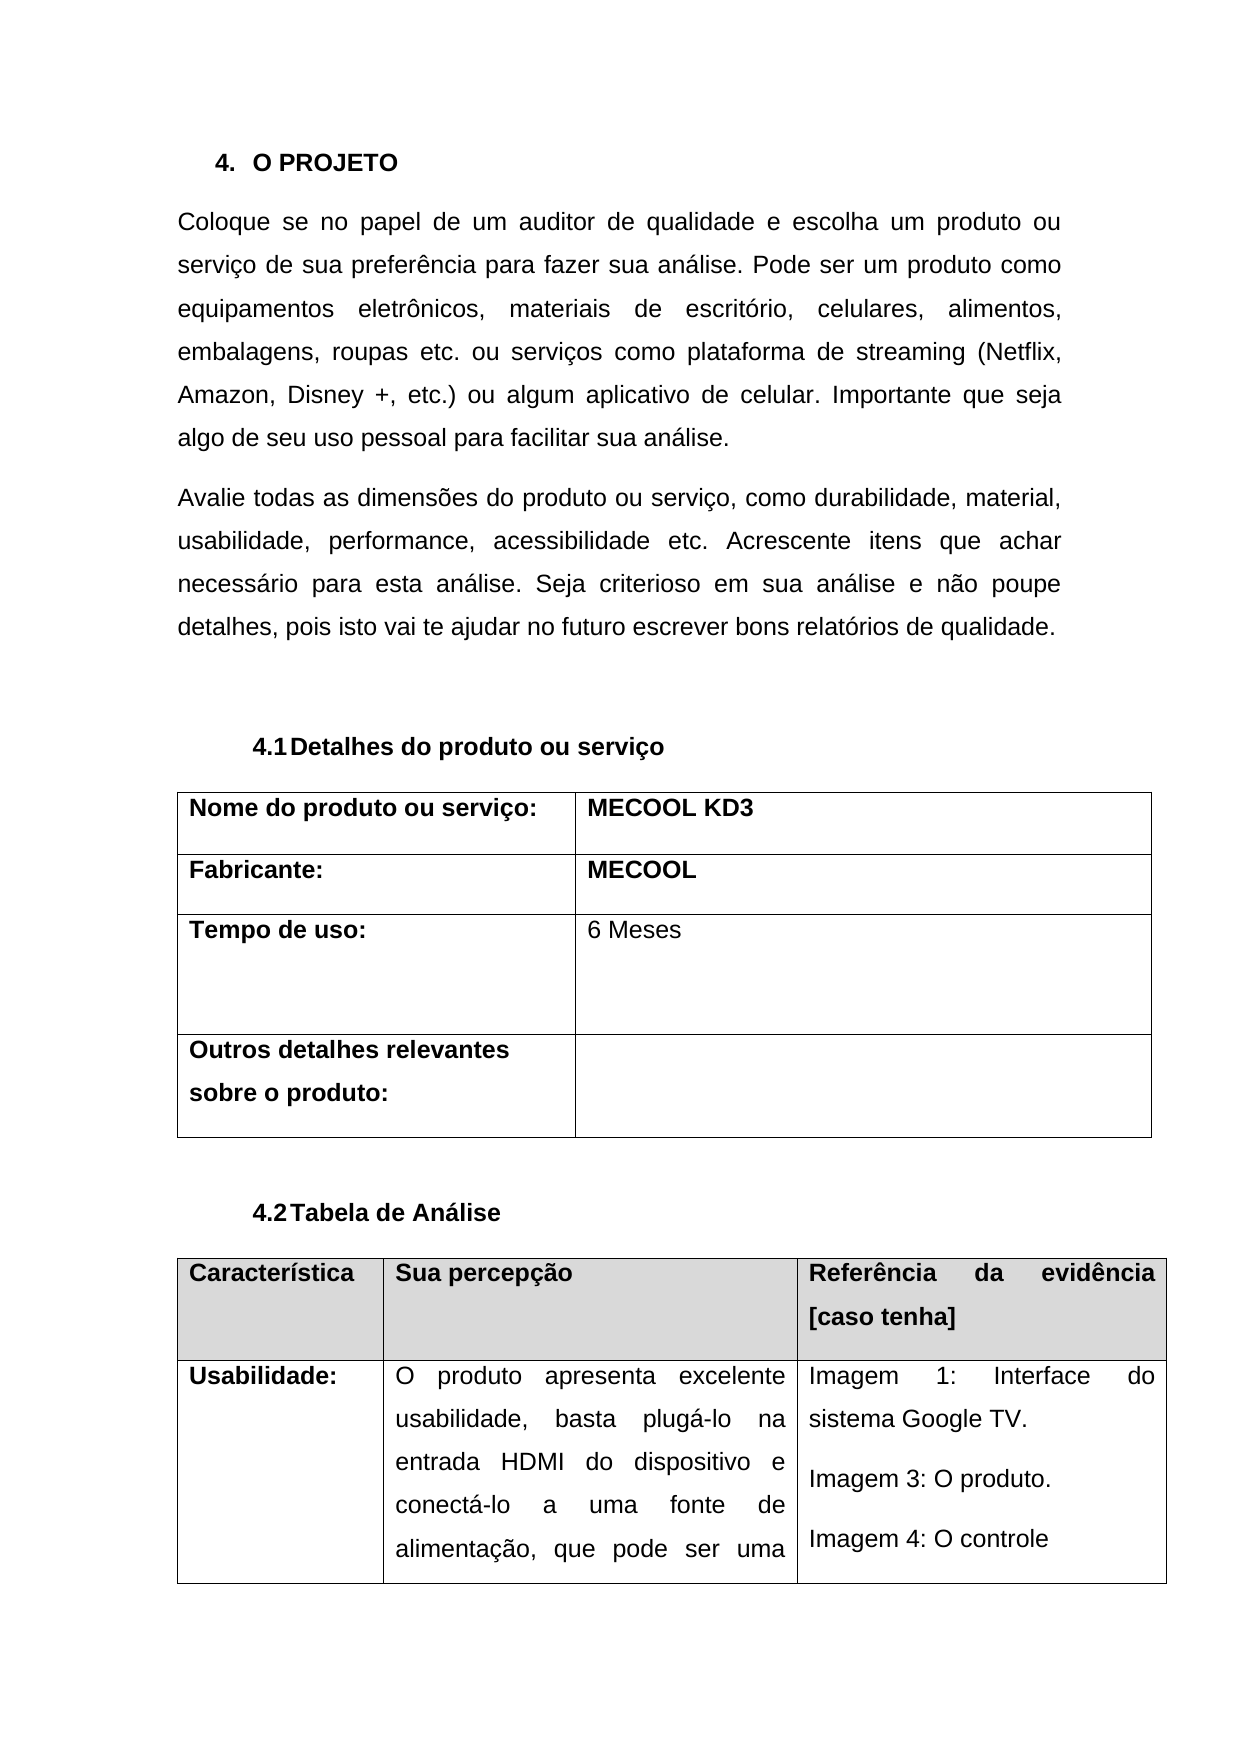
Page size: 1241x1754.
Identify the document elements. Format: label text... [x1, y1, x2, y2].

table_cell Outros detalhes relevantes sobre o produto: [178, 1035, 575, 1137]
table_cell Fabricante: [178, 855, 575, 913]
subtitle Tabela de Análise [252, 1198, 1063, 1226]
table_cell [384, 1361, 797, 1582]
subtitle Detalhes do produto ou serviço [252, 732, 1063, 761]
table_header MECOOL KD3 [576, 793, 1151, 854]
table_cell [798, 1361, 1166, 1582]
table_header Característica [178, 1259, 383, 1360]
text Coloque se no papel de um auditor de qualidade e escolha um produto ou serviço de sua preferência para fazer sua análise. Pode ser um produto como equipamentos eletrônicos, materiais de escritório, celulares, alimentos, embalagens, roupas etc. ou serviços como plataforma de streaming (Netflix, Amazon, Disney +, etc.) ou algum aplicativo de celular. Importante que seja algo de seu uso pessoal para facilitar sua análise. [177, 207, 1063, 452]
table_cell Tempo de uso: [178, 915, 575, 1034]
table_cell [576, 1035, 1151, 1137]
text Avalie todas as dimensões do produto ou serviço, como durabilidade, material, usabilidade, performance, acessibilidade etc. Acrescente itens que achar necessário para esta análise. Seja criterioso em sua análise e não poupe detalhes, pois isto vai te ajudar no futuro escrever bons relatórios de qualidade. [177, 483, 1063, 641]
table_cell Usabilidade: [178, 1361, 383, 1582]
table_header Nome do produto ou serviço: [178, 793, 575, 854]
table_cell 6 Meses [576, 915, 1151, 1034]
table_header Referência da evidência [caso tenha] [798, 1259, 1166, 1360]
table_header Sua percepção [384, 1259, 797, 1360]
subtitle O PROJETO [215, 148, 1063, 176]
table_cell MECOOL [576, 855, 1151, 913]
